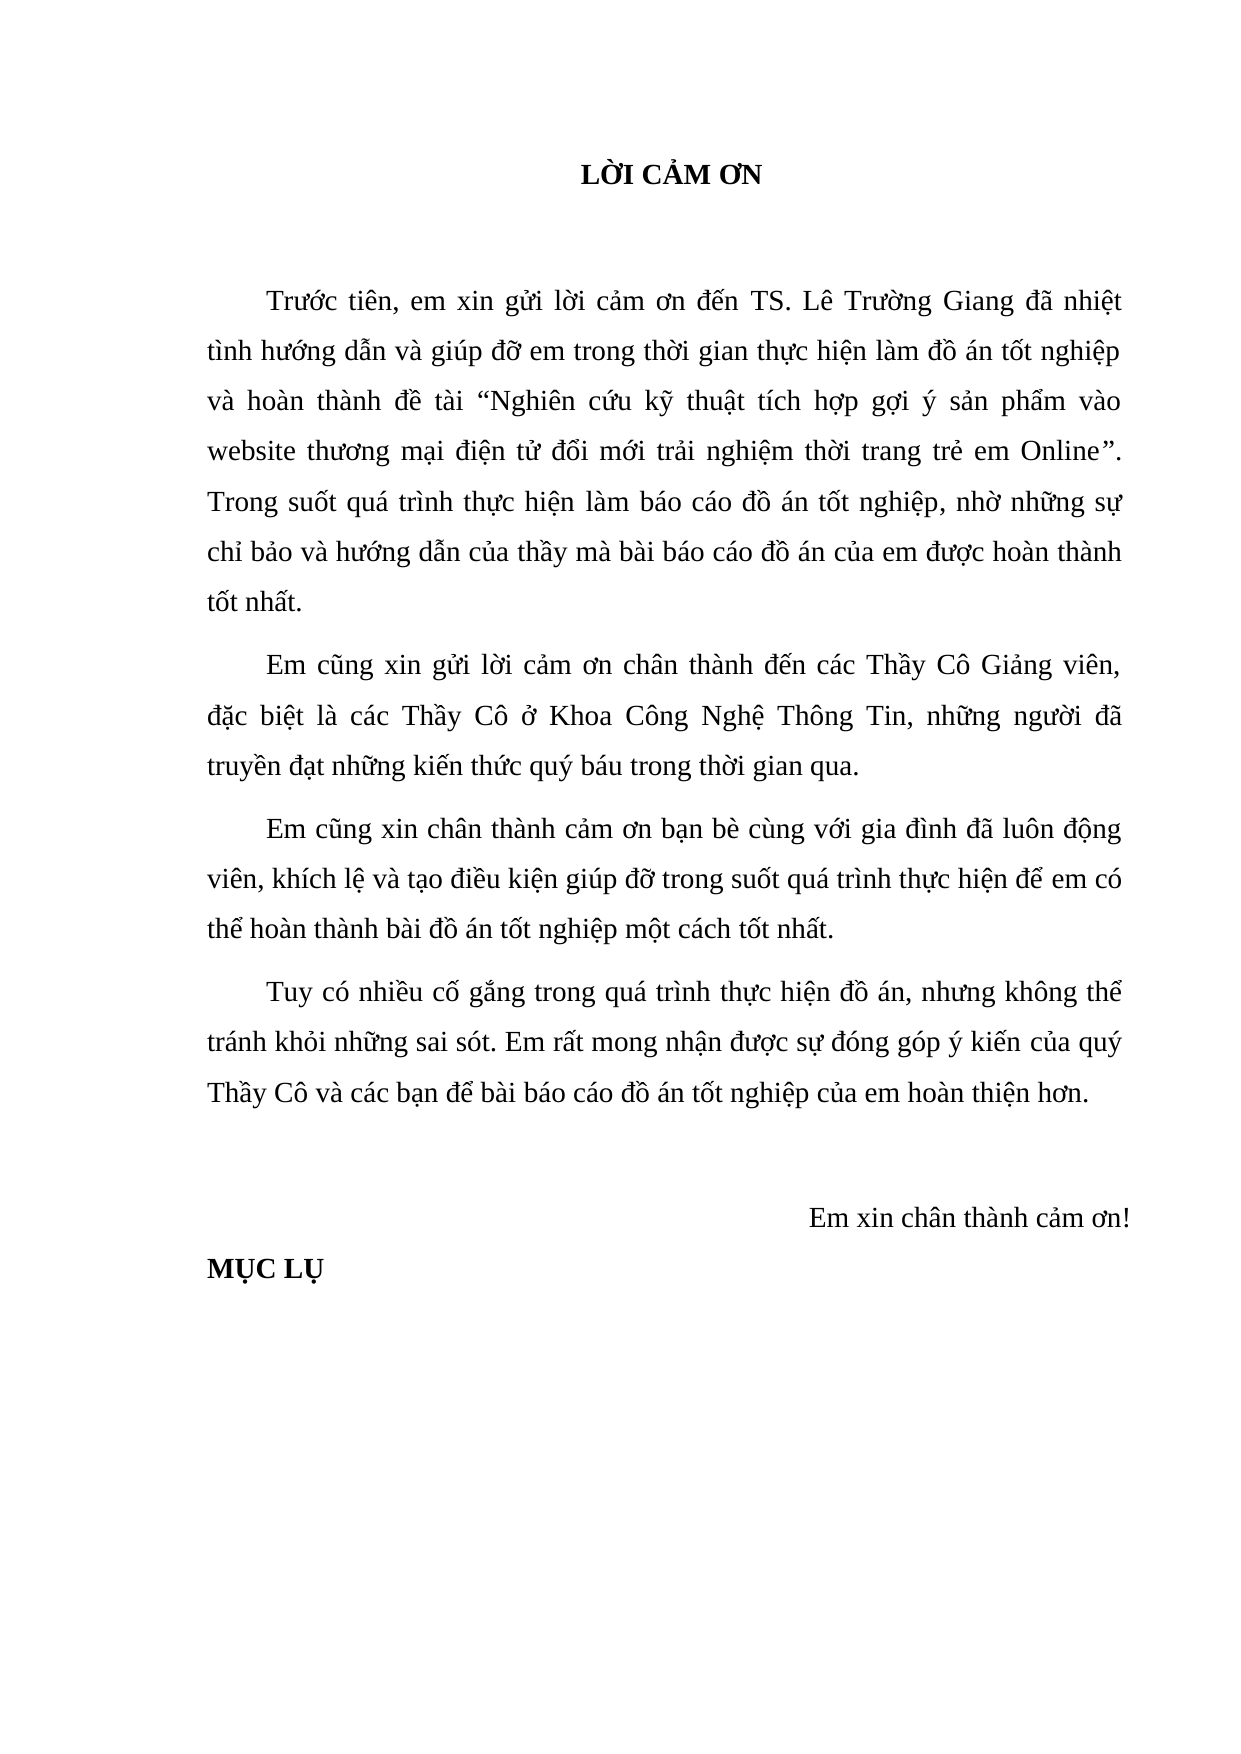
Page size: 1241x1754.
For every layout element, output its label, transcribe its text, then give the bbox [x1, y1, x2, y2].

text Tuy có nhiều cố gắng trong quá trình thực hiện đồ án, nhưng không thể tránh khỏi những sai sót. Em rất mong nhận được sự đóng góp ý kiến của quý Thầy Cô và các bạn để bài báo cáo đồ án tốt nghiệp của em hoàn thiện hơn. [207, 974, 1122, 1108]
text Em xin chân thành cảm ơn! [207, 1200, 1131, 1234]
subtitle LỜI CẢM ƠN [413, 157, 930, 191]
text Em cũng xin gửi lời cảm ơn chân thành đến các Thầy Cô Giảng viên, đặc biệt là các Thầy Cô ở Khoa Công Nghệ Thông Tin, những người đã truyền đạt những kiến thức quý báu trong thời gian qua. [207, 647, 1122, 781]
text Trước tiên, em xin gửi lời cảm ơn đến TS. Lê Trường Giang đã nhiệt tình hướng dẫn và giúp đỡ em trong thời gian thực hiện làm đồ án tốt nghiệp và hoàn thành đề tài “Nghiên cứu kỹ thuật tích hợp gợi ý sản phẩm vào website thương mại điện tử đổi mới trải nghiệm thời trang trẻ em Online”. Trong suốt quá trình thực hiện làm báo cáo đồ án tốt nghiệp, nhờ những sự chỉ bảo và hướng dẫn của thầy mà bài báo cáo đồ án của em được hoàn thành tốt nhất. [207, 283, 1122, 618]
text Em cũng xin chân thành cảm ơn bạn bè cùng với gia đình đã luôn động viên, khích lệ và tạo điều kiện giúp đỡ trong suốt quá trình thực hiện để em có thể hoàn thành bài đồ án tốt nghiệp một cách tốt nhất. [207, 811, 1122, 945]
